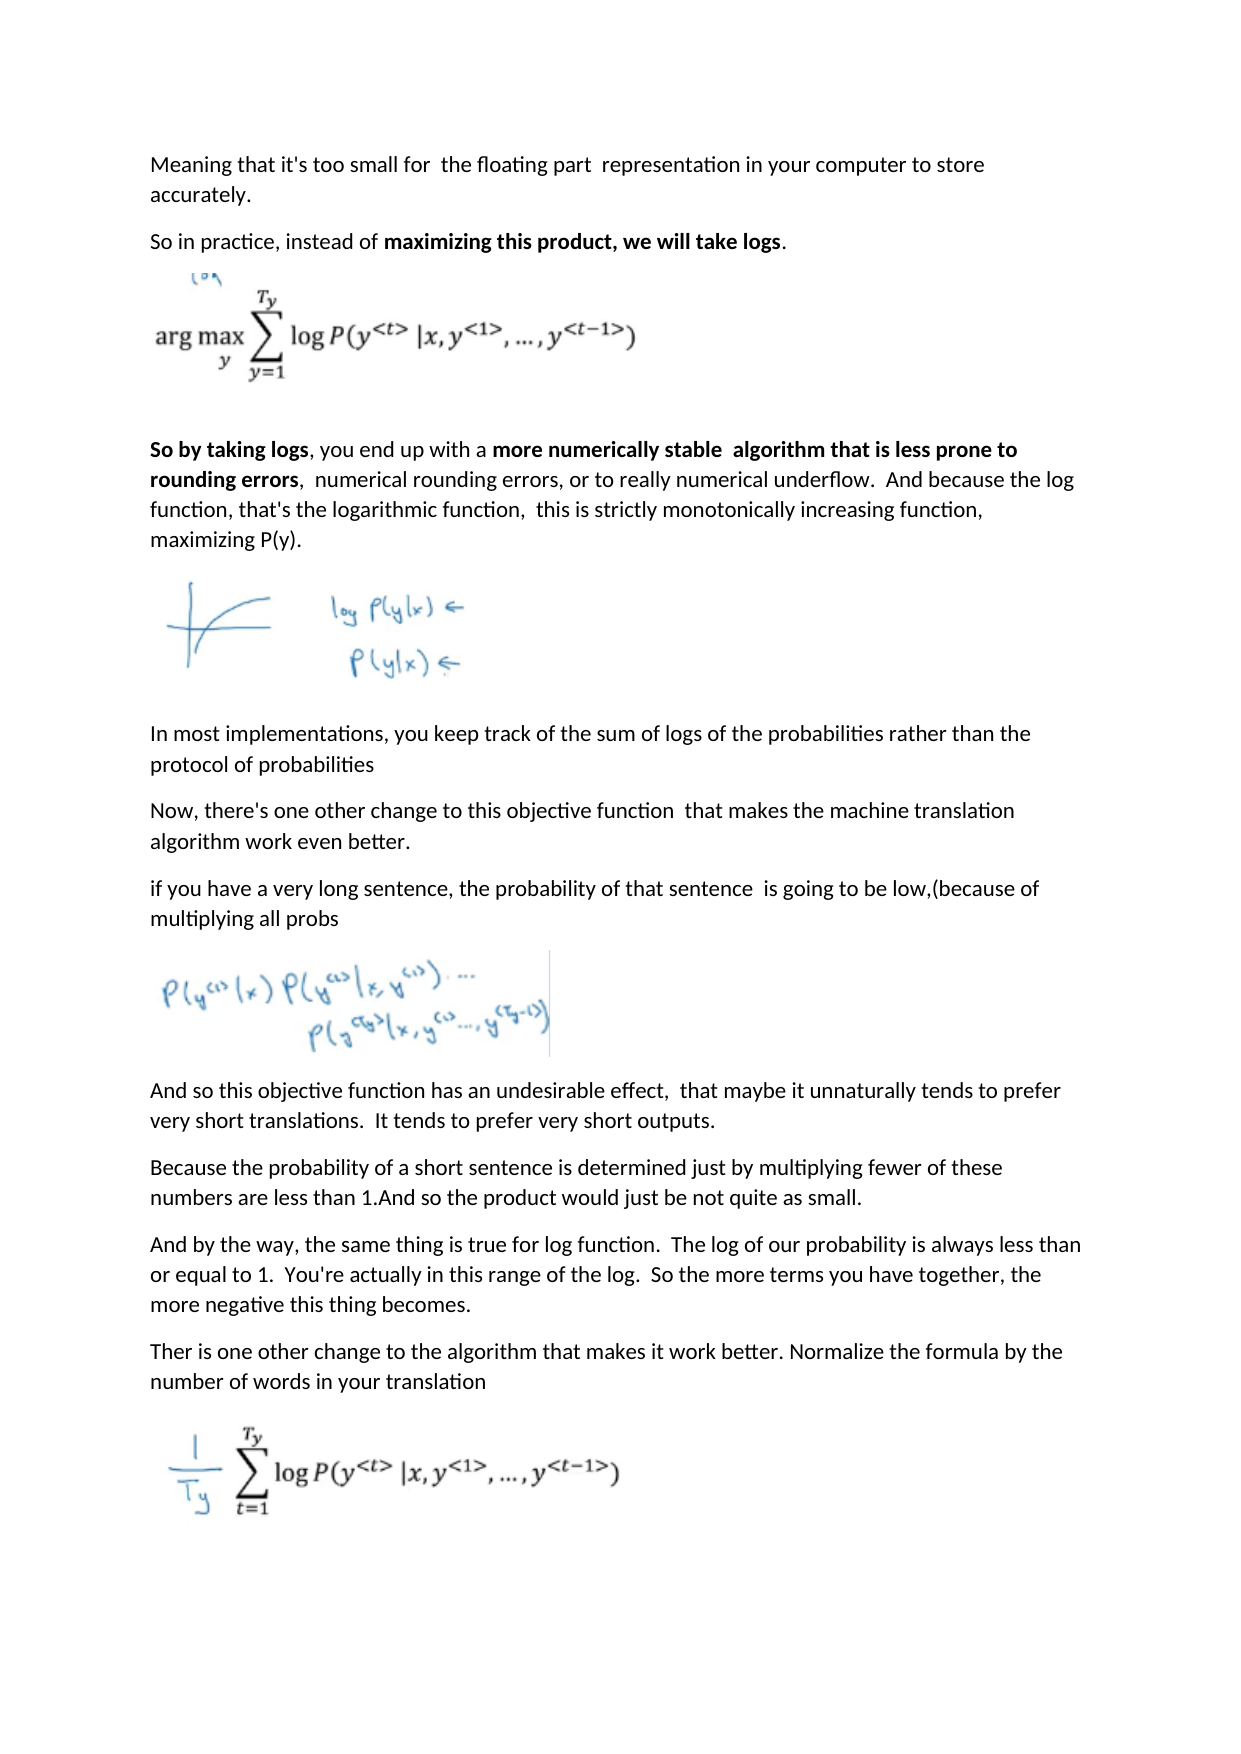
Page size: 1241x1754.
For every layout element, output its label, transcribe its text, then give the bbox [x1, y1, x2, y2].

picture [150, 273, 671, 417]
picture [150, 1414, 663, 1535]
text Because the probability of a short sentence is determined just by multiplying fewer of these numbers are less than 1.And so the product would just be not quite as small. [150, 1153, 1090, 1211]
text And by the way, the same thing is true for log function. The log of our probability is always less than or equal to 1. You're actually in this range of the log. So the more terms you have together, the more negative this thing becomes. [150, 1230, 1090, 1318]
picture [150, 950, 550, 1057]
picture [150, 572, 480, 701]
text So in practice, instead of maximizing this product, we will take logs. [150, 227, 1090, 255]
text In most implementations, you keep track of the sum of logs of the probabilities rather than the protocol of probabilities [150, 719, 1090, 778]
text So by taking logs, you end up with a more numerically stable algorithm that is less prone to rounding errors, numerical rounding errors, or to really numerical underflow. And because the log function, that's the logarithmic function, this is strictly monotonically increasing function, maximizing P(y). [150, 435, 1090, 554]
text Ther is one other change to the algorithm that makes it work better. Normalize the formula by the number of words in your translation [150, 1337, 1090, 1396]
text And so this objective function has an undesirable effect, that maybe it unnaturally tends to prefer very short translations. It tends to prefer very short outputs. [150, 1076, 1090, 1134]
text Meaning that it's too small for the floating part representation in your computer to store accurately. [150, 150, 1090, 208]
text Now, there's one other change to this objective function that makes the machine translation algorithm work even better. [150, 797, 1090, 855]
text if you have a very long sentence, the probability of that sentence is going to be low,(because of multiplying all probs [150, 874, 1090, 932]
